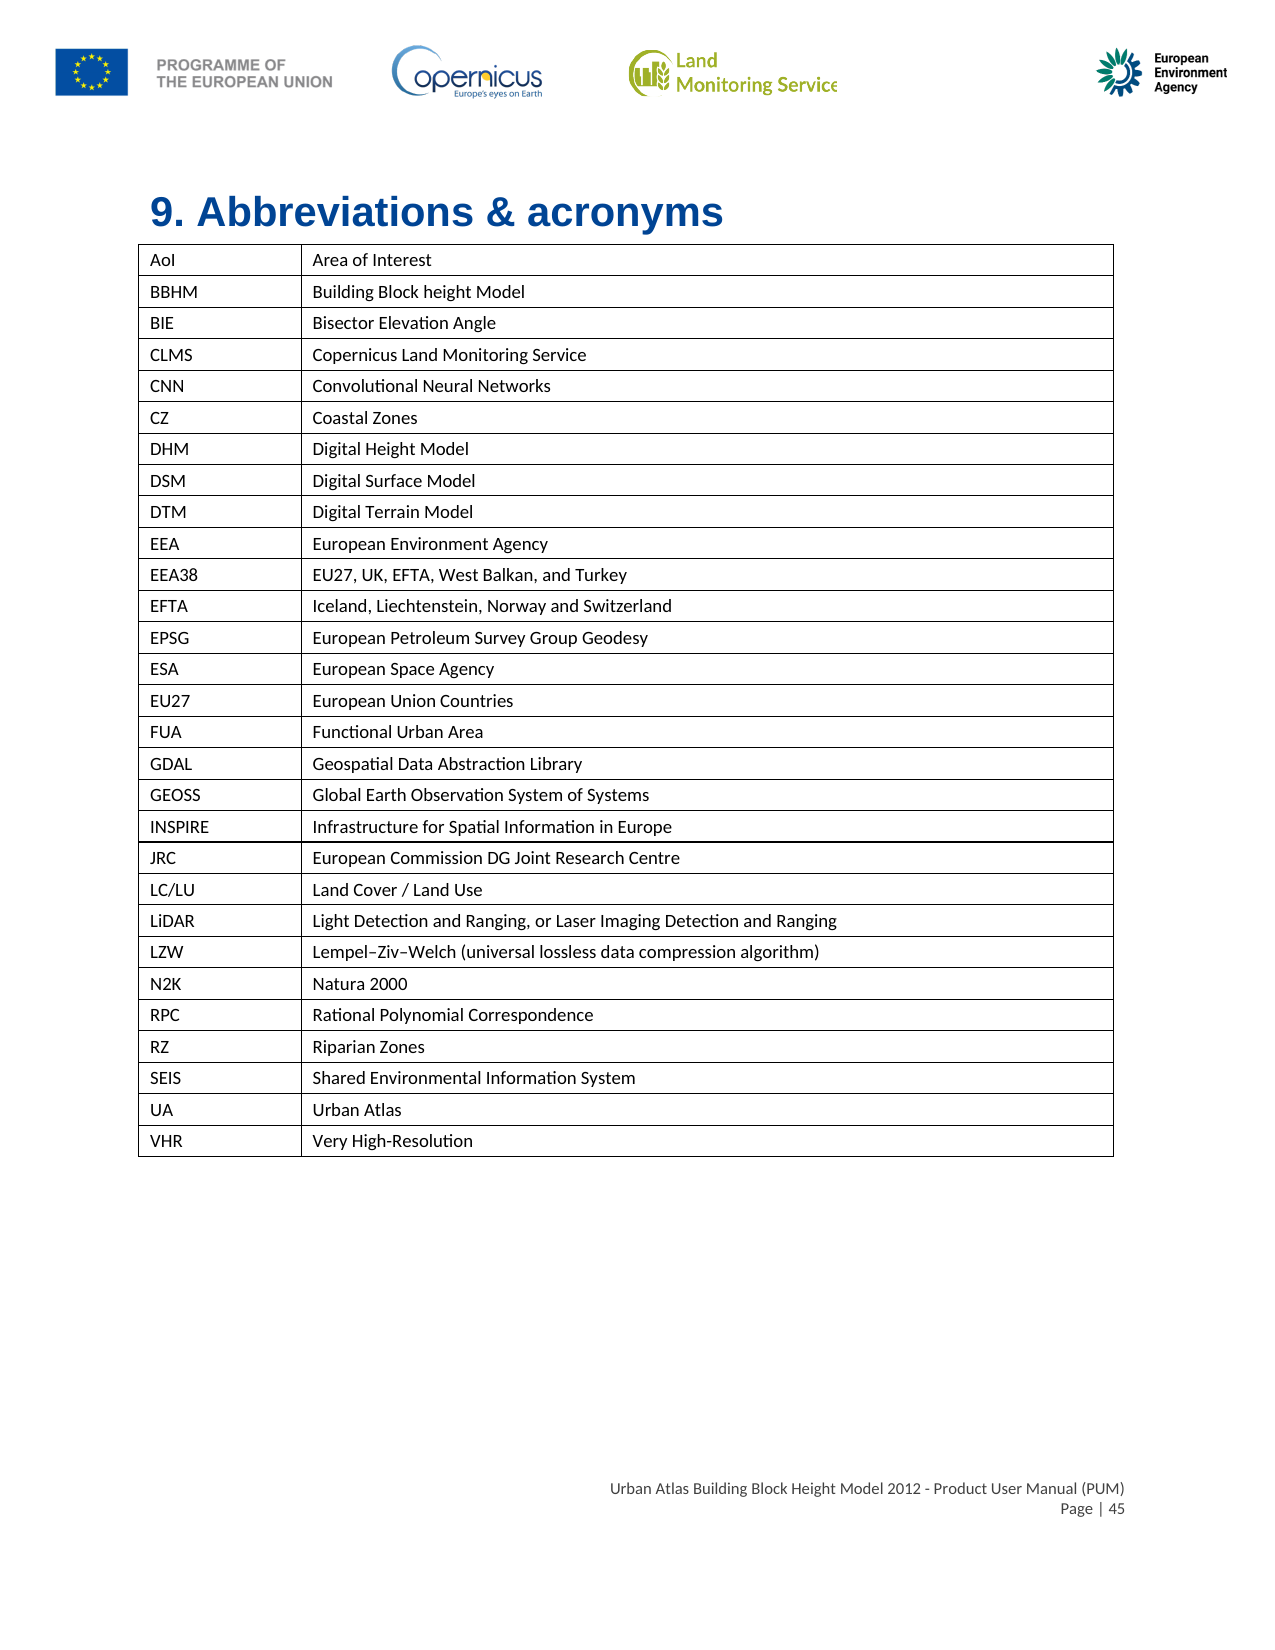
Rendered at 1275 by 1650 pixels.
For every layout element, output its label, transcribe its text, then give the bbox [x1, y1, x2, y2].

table_cell EEA [139, 528, 301, 558]
table_cell Global Earth Observation System of Systems [302, 780, 1113, 810]
table_cell Copernicus Land Monitoring Service [302, 339, 1113, 369]
table_cell CLMS [139, 339, 301, 369]
table_header AoI [139, 245, 301, 275]
table_cell INSPIRE [139, 811, 301, 841]
table_cell EU27, UK, EFTA, West Balkan, and Turkey [302, 559, 1113, 590]
table_cell ESA [139, 654, 301, 684]
table_cell GEOSS [139, 780, 301, 810]
table_cell BIE [139, 308, 301, 338]
subtitle 9. Abbreviations & acronyms [150, 187, 1125, 235]
table_cell Riparian Zones [302, 1031, 1113, 1062]
table_cell Convolutional Neural Networks [302, 371, 1113, 401]
table_cell European Environment Agency [302, 528, 1113, 558]
table_cell European Commission DG Joint Research Centre [302, 843, 1113, 873]
table_header Area of Interest [302, 245, 1113, 275]
table_cell JRC [139, 843, 301, 873]
table_cell Bisector Elevation Angle [302, 308, 1113, 338]
table_cell Lempel–Ziv–Welch (universal lossless data compression algorithm) [302, 937, 1113, 967]
table_cell European Space Agency [302, 654, 1113, 684]
table_cell Shared Environmental Information System [302, 1063, 1113, 1093]
table_cell European Union Countries [302, 685, 1113, 716]
picture [371, 15, 560, 130]
picture [1094, 46, 1228, 97]
table_cell Geospatial Data Abstraction Library [302, 748, 1113, 778]
picture [29, 21, 351, 124]
table_cell DHM [139, 434, 301, 464]
table_cell LZW [139, 937, 301, 967]
table_cell CNN [139, 371, 301, 401]
table_cell EU27 [139, 685, 301, 716]
table_cell Digital Surface Model [302, 465, 1113, 495]
table_cell SEIS [139, 1063, 301, 1093]
table_cell VHR [139, 1126, 301, 1156]
table_cell Urban Atlas [302, 1094, 1113, 1124]
table_cell LC/LU [139, 874, 301, 904]
table_cell UA [139, 1094, 301, 1124]
table_cell Building Block height Model [302, 276, 1113, 307]
table_cell Infrastructure for Spatial Information in Europe [302, 811, 1113, 841]
table_cell EEA38 [139, 559, 301, 590]
table_cell Natura 2000 [302, 968, 1113, 999]
table_cell LiDAR [139, 905, 301, 936]
table_cell GDAL [139, 748, 301, 778]
table_cell RZ [139, 1031, 301, 1062]
table_cell Iceland, Liechtenstein, Norway and Switzerland [302, 591, 1113, 621]
table_cell CZ [139, 402, 301, 432]
table_cell EFTA [139, 591, 301, 621]
table_cell Digital Terrain Model [302, 496, 1113, 527]
table_cell N2K [139, 968, 301, 999]
table_cell Coastal Zones [302, 402, 1113, 432]
table_cell DSM [139, 465, 301, 495]
table_cell Functional Urban Area [302, 717, 1113, 747]
table_cell Very High-Resolution [302, 1126, 1113, 1156]
table_cell BBHM [139, 276, 301, 307]
table_cell DTM [139, 496, 301, 527]
table_cell FUA [139, 717, 301, 747]
table_cell Light Detection and Ranging, or Laser Imaging Detection and Ranging [302, 905, 1113, 936]
table_cell EPSG [139, 622, 301, 653]
table_cell Digital Height Model [302, 434, 1113, 464]
table_cell RPC [139, 1000, 301, 1030]
table_cell Rational Polynomial Correspondence [302, 1000, 1113, 1030]
picture [628, 50, 837, 97]
table_cell European Petroleum Survey Group Geodesy [302, 622, 1113, 653]
table_cell Land Cover / Land Use [302, 874, 1113, 904]
